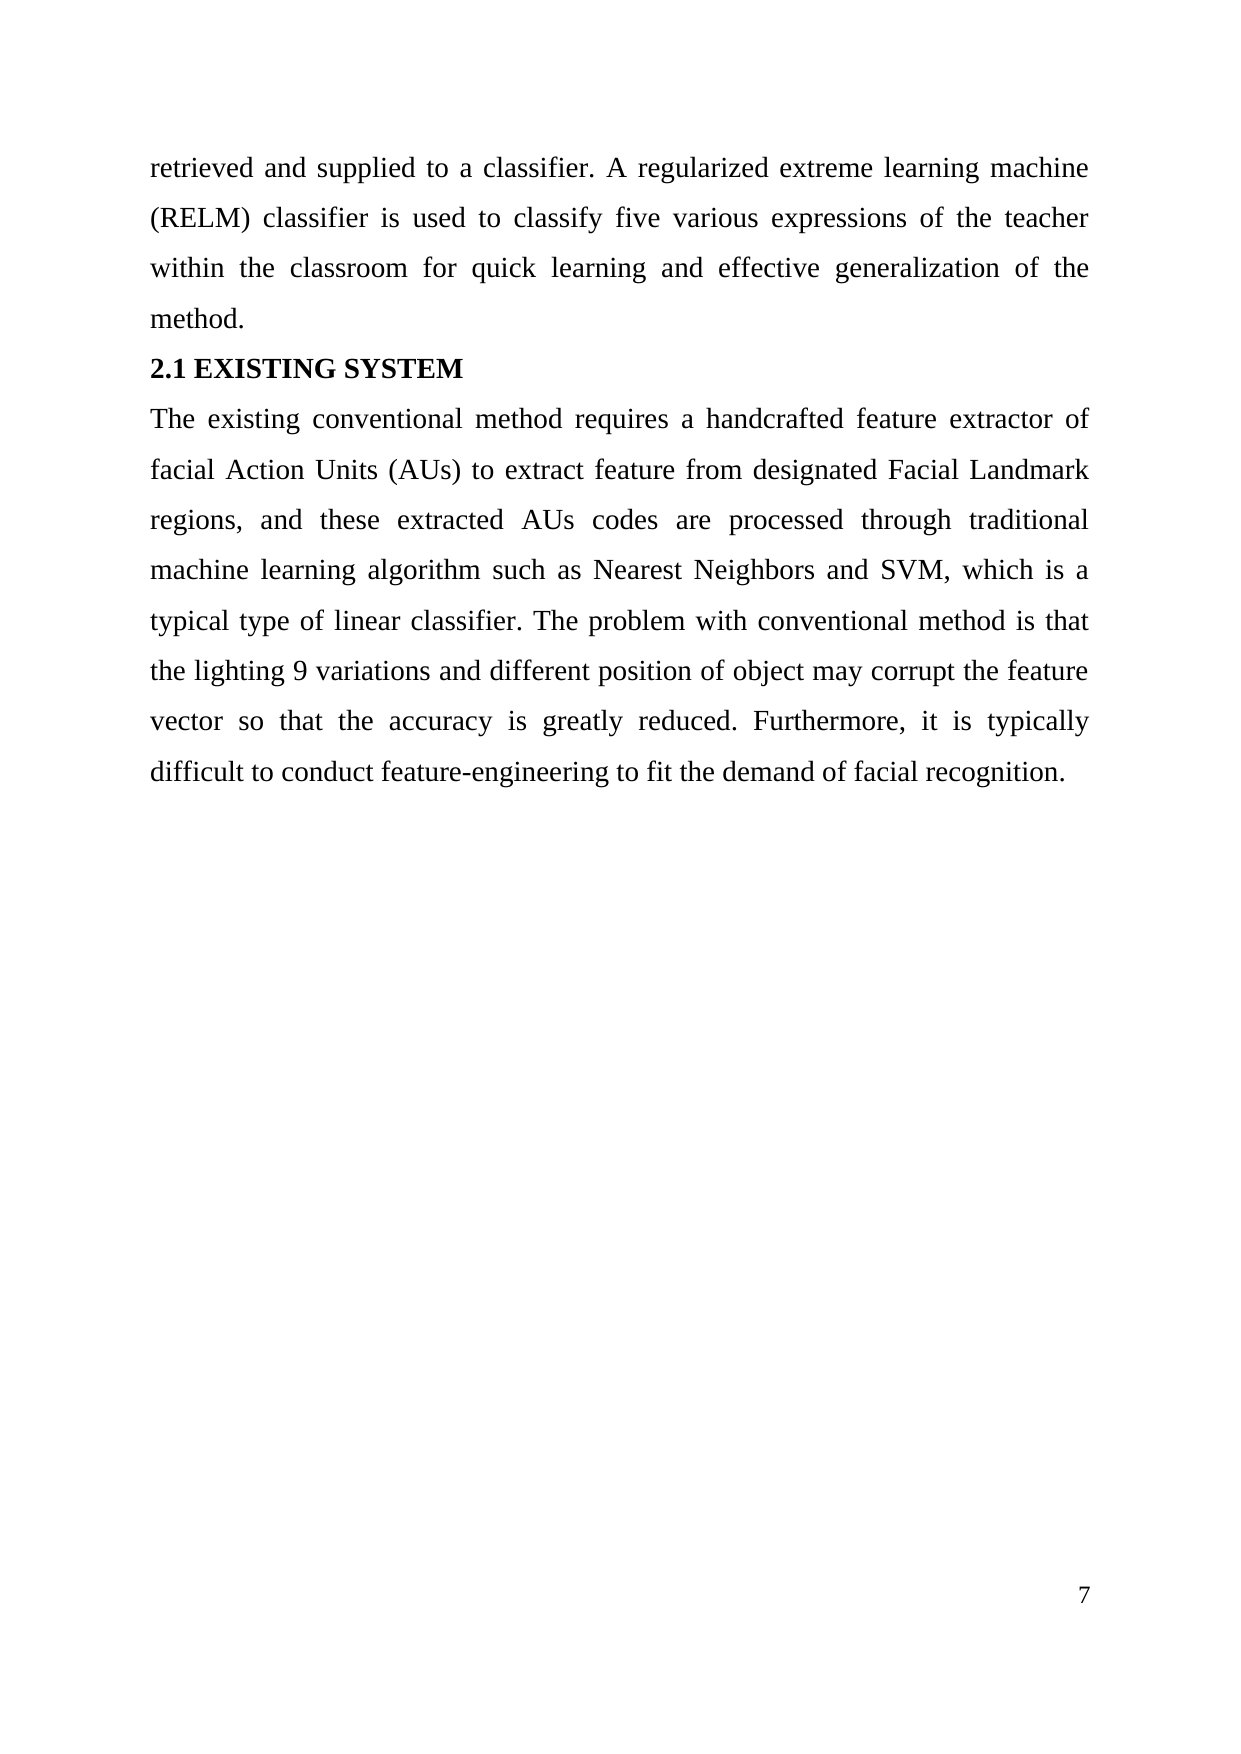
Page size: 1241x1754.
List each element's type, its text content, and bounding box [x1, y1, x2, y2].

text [150, 150, 1090, 334]
text 2.1 EXISTING SYSTEM [150, 351, 1090, 385]
text The existing conventional method requires a handcrafted feature extractor of facial Action Units (AUs) to extract feature from designated Facial Landmark regions, and these extracted AUs codes are processed through traditional machine learning algorithm such as Nearest Neighbors and SVM, which is a typical type of linear classifier. The problem with conventional method is that the lighting 9 variations and different position of object may corrupt the feature vector so that the accuracy is greatly reduced. Furthermore, it is typically difficult to conduct feature-engineering to fit the demand of facial recognition. [150, 402, 1090, 787]
